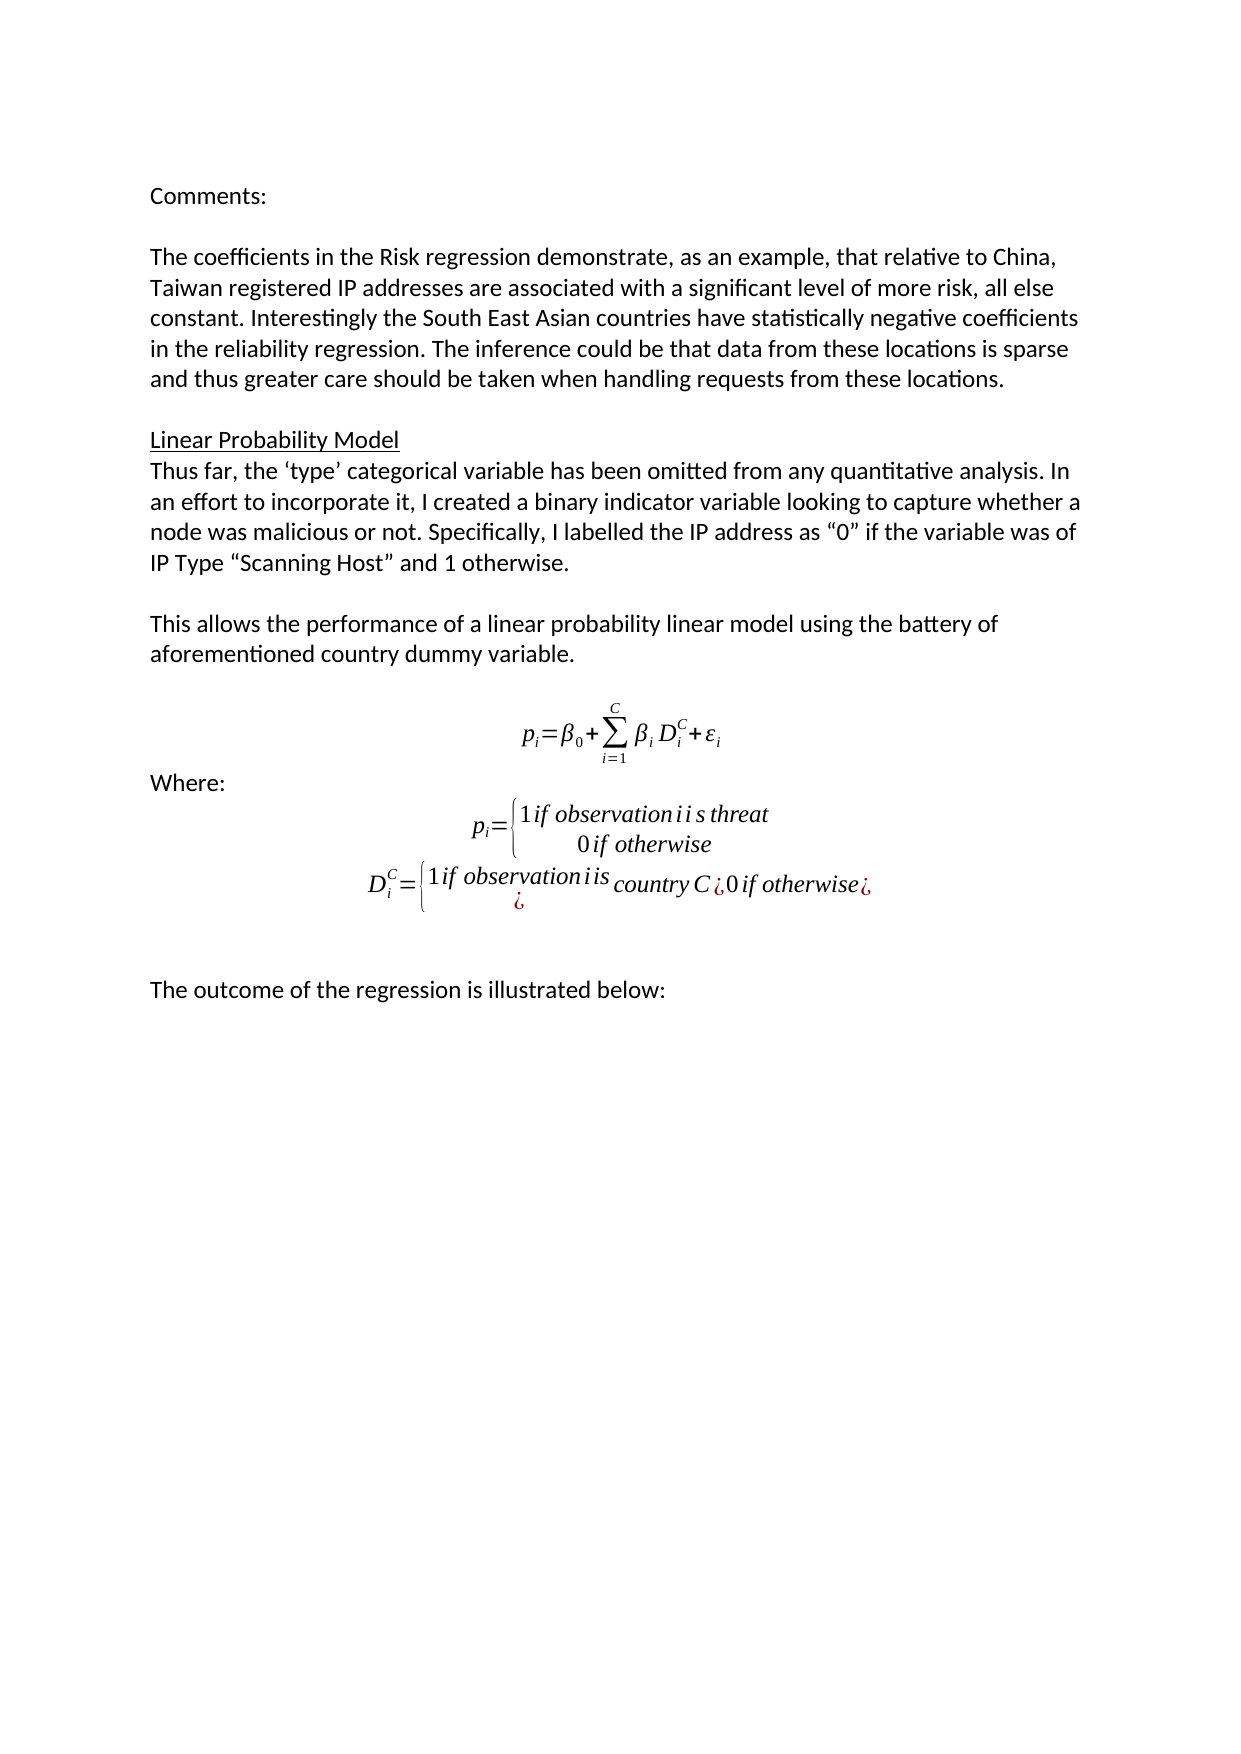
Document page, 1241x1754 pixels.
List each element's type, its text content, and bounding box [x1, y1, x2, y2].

text Comments: [150, 181, 1090, 211]
text This allows the performance of a linear probability linear model using the battery of aforementioned country dummy variable. [150, 608, 1090, 669]
text The coefficients in the Risk regression demonstrate, as an example, that relative to China, Taiwan registered IP addresses are associated with a significant level of more risk, all else constant. Interestingly the South East Asian countries have statistically negative coefficients in the reliability regression. The inference could be that data from these locations is sparse and thus greater care should be taken when handling requests from these locations. [150, 242, 1090, 394]
text The outcome of the regression is illustrated below: [150, 974, 1090, 1004]
text Thus far, the ‘type’ categorical variable has been omitted from any quantitative analysis. In an effort to incorporate it, I created a binary indicator variable looking to capture whether a node was malicious or not. Specifically, I labelled the IP address as “0” if the variable was of IP Type “Scanning Host” and 1 otherwise. [150, 455, 1090, 577]
text Linear Probability Model [150, 425, 1090, 455]
text Where: [150, 767, 1090, 797]
